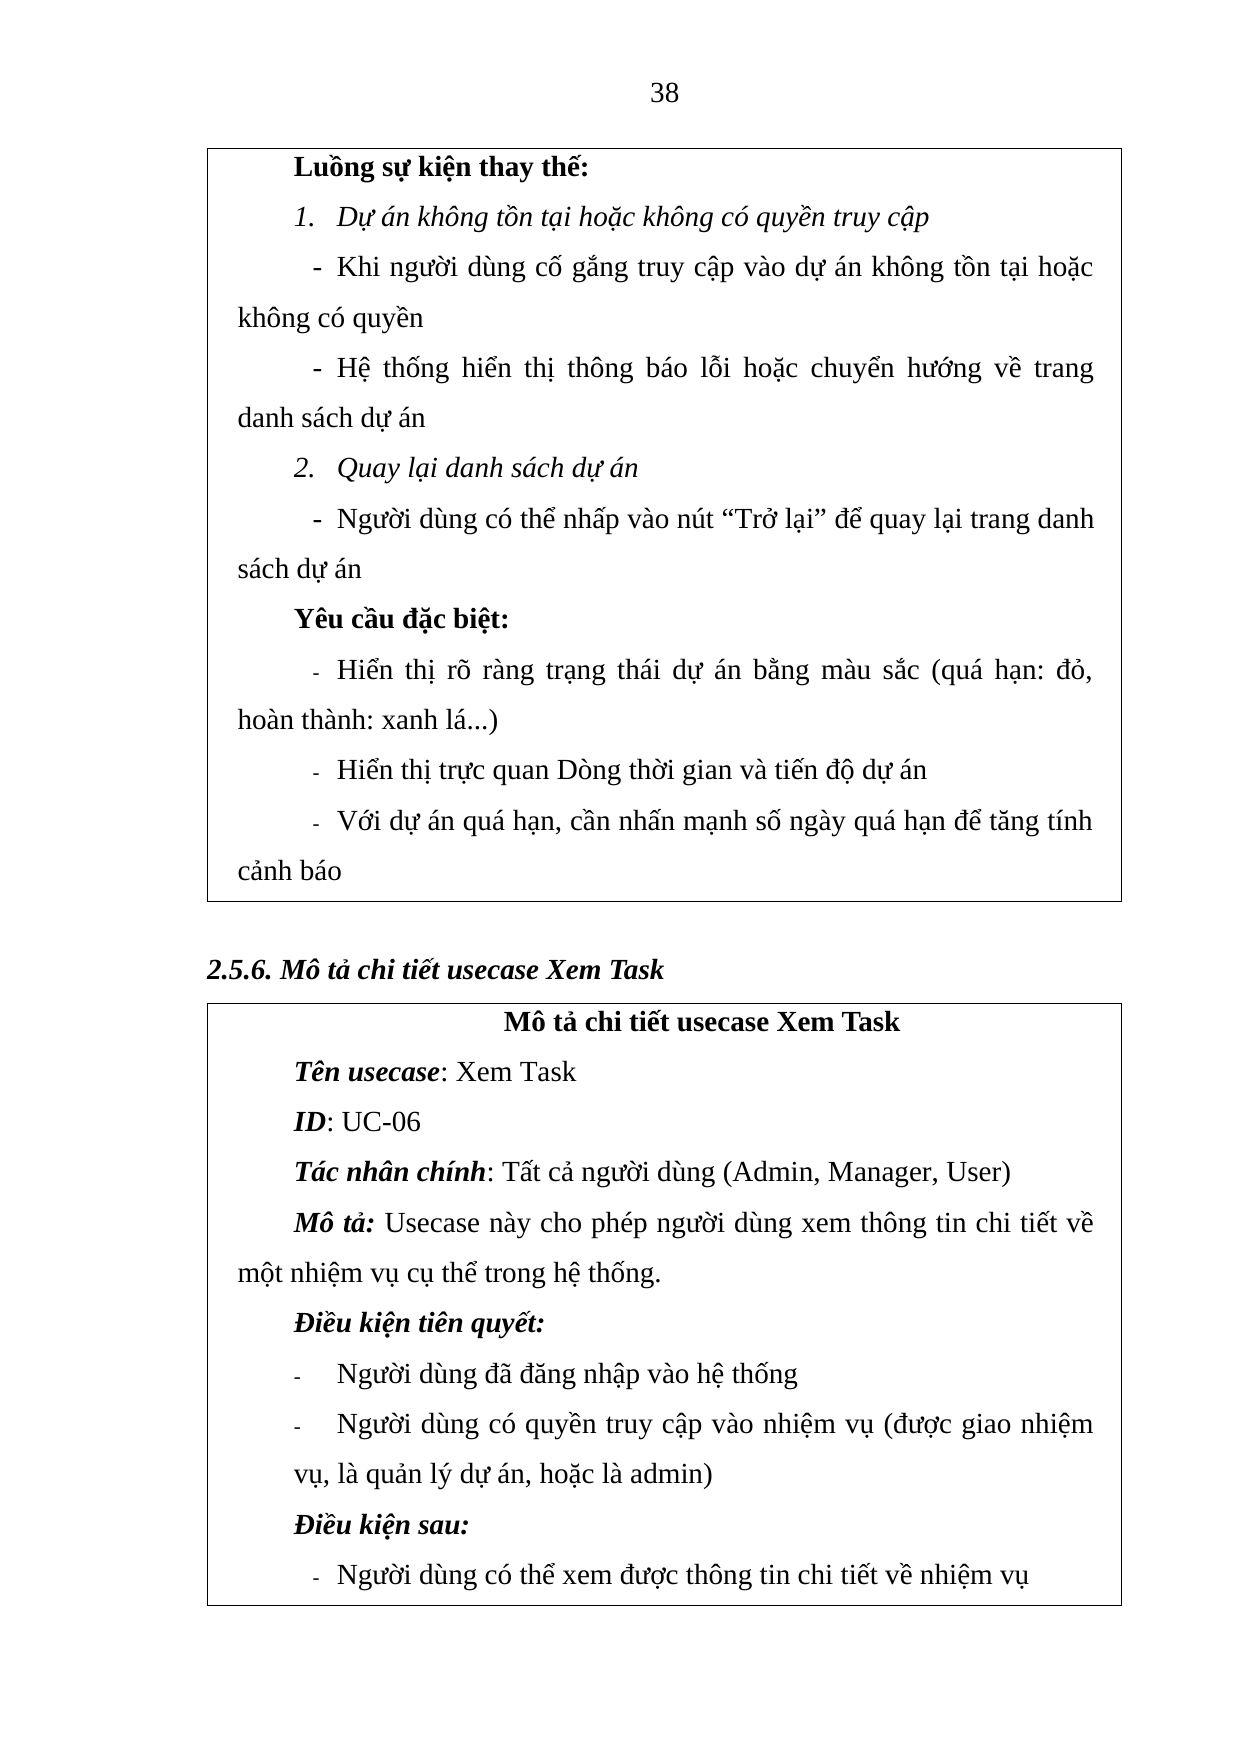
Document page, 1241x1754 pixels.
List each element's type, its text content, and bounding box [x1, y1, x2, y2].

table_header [208, 1004, 1121, 1605]
subtitle 2.5.6. Mô tả chi tiết usecase Xem Task [207, 952, 1122, 986]
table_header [208, 149, 1121, 901]
